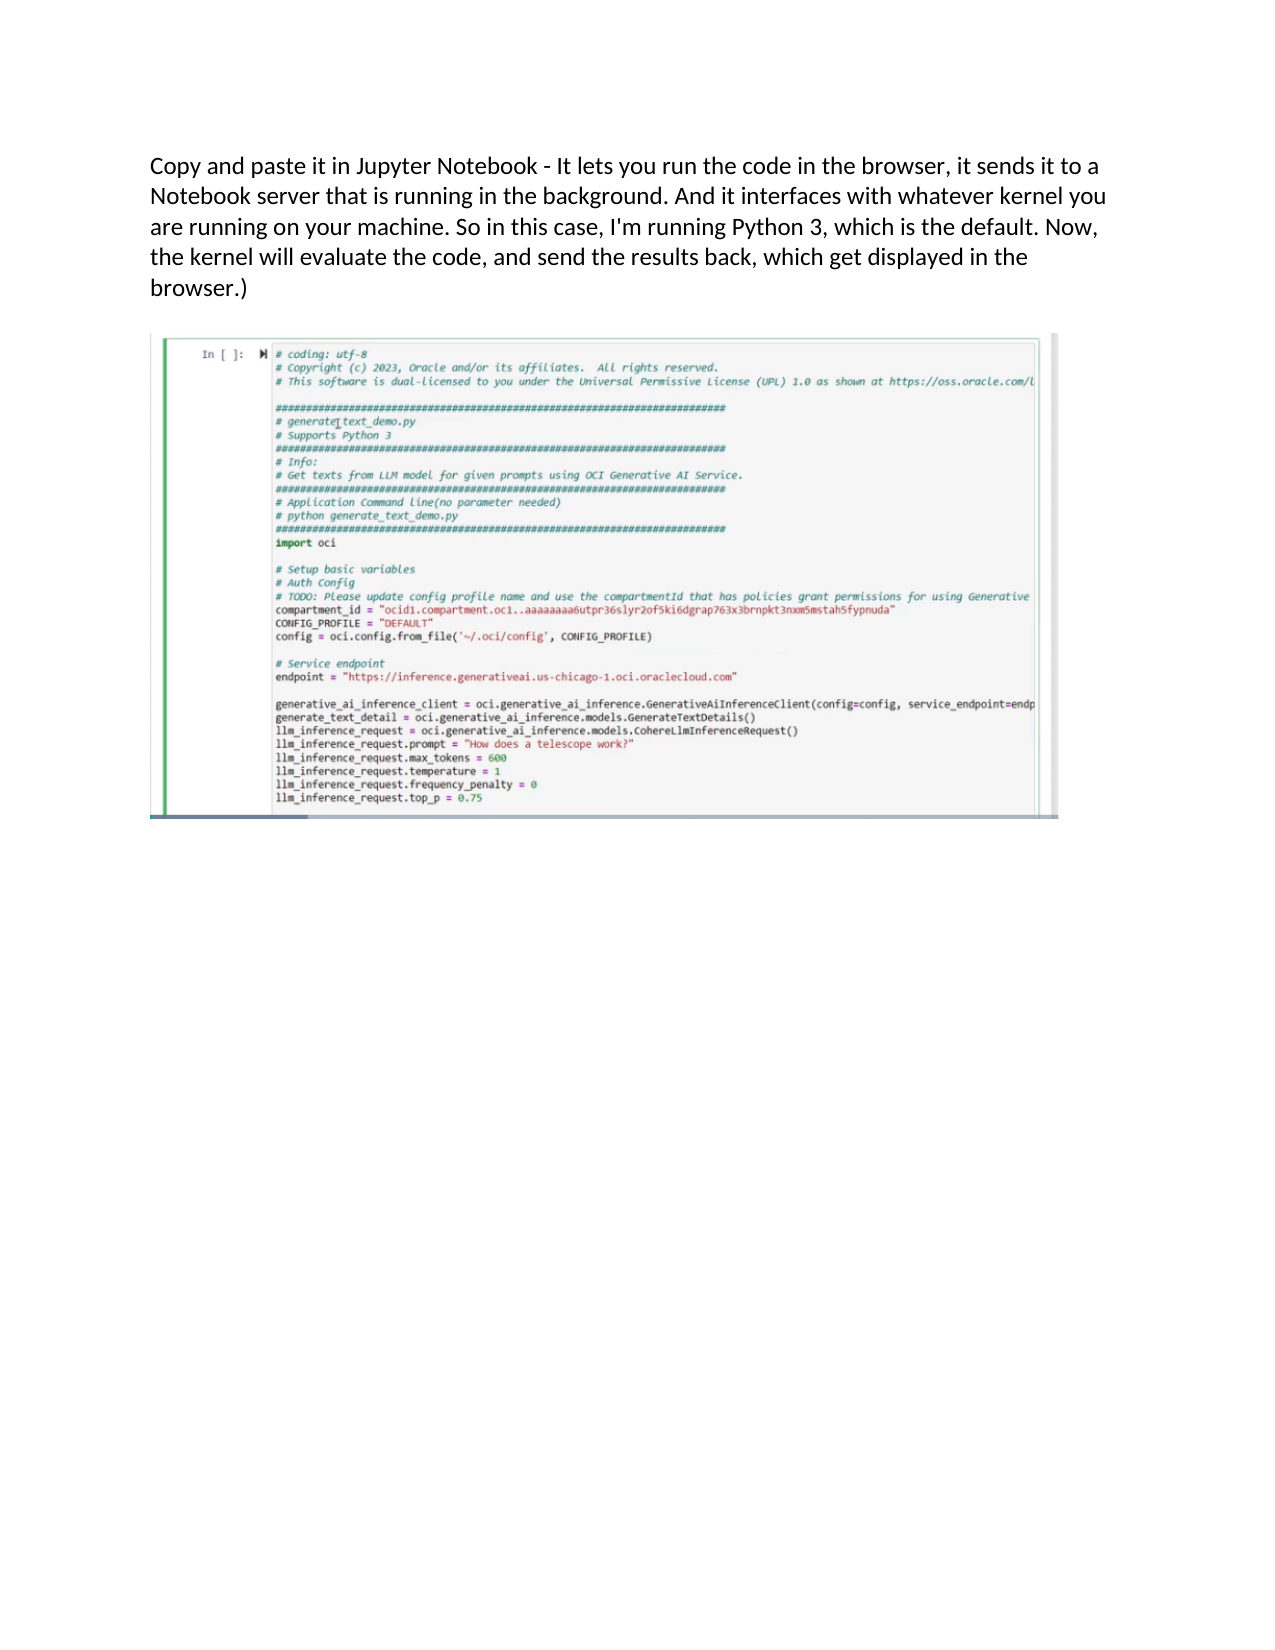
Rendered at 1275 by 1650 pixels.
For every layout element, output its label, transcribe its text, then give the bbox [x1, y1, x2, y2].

picture [150, 333, 1059, 819]
text Copy and paste it in Jupyter Notebook - It lets you run the code in the browser, it sends it to a Notebook server that is running in the background. And it interfaces with whatever kernel you are running on your machine. So in this case, I'm running Python 3, which is the default. Now, the kernel will evaluate the code, and send the results back, which get displayed in the browser.) [150, 150, 1125, 303]
